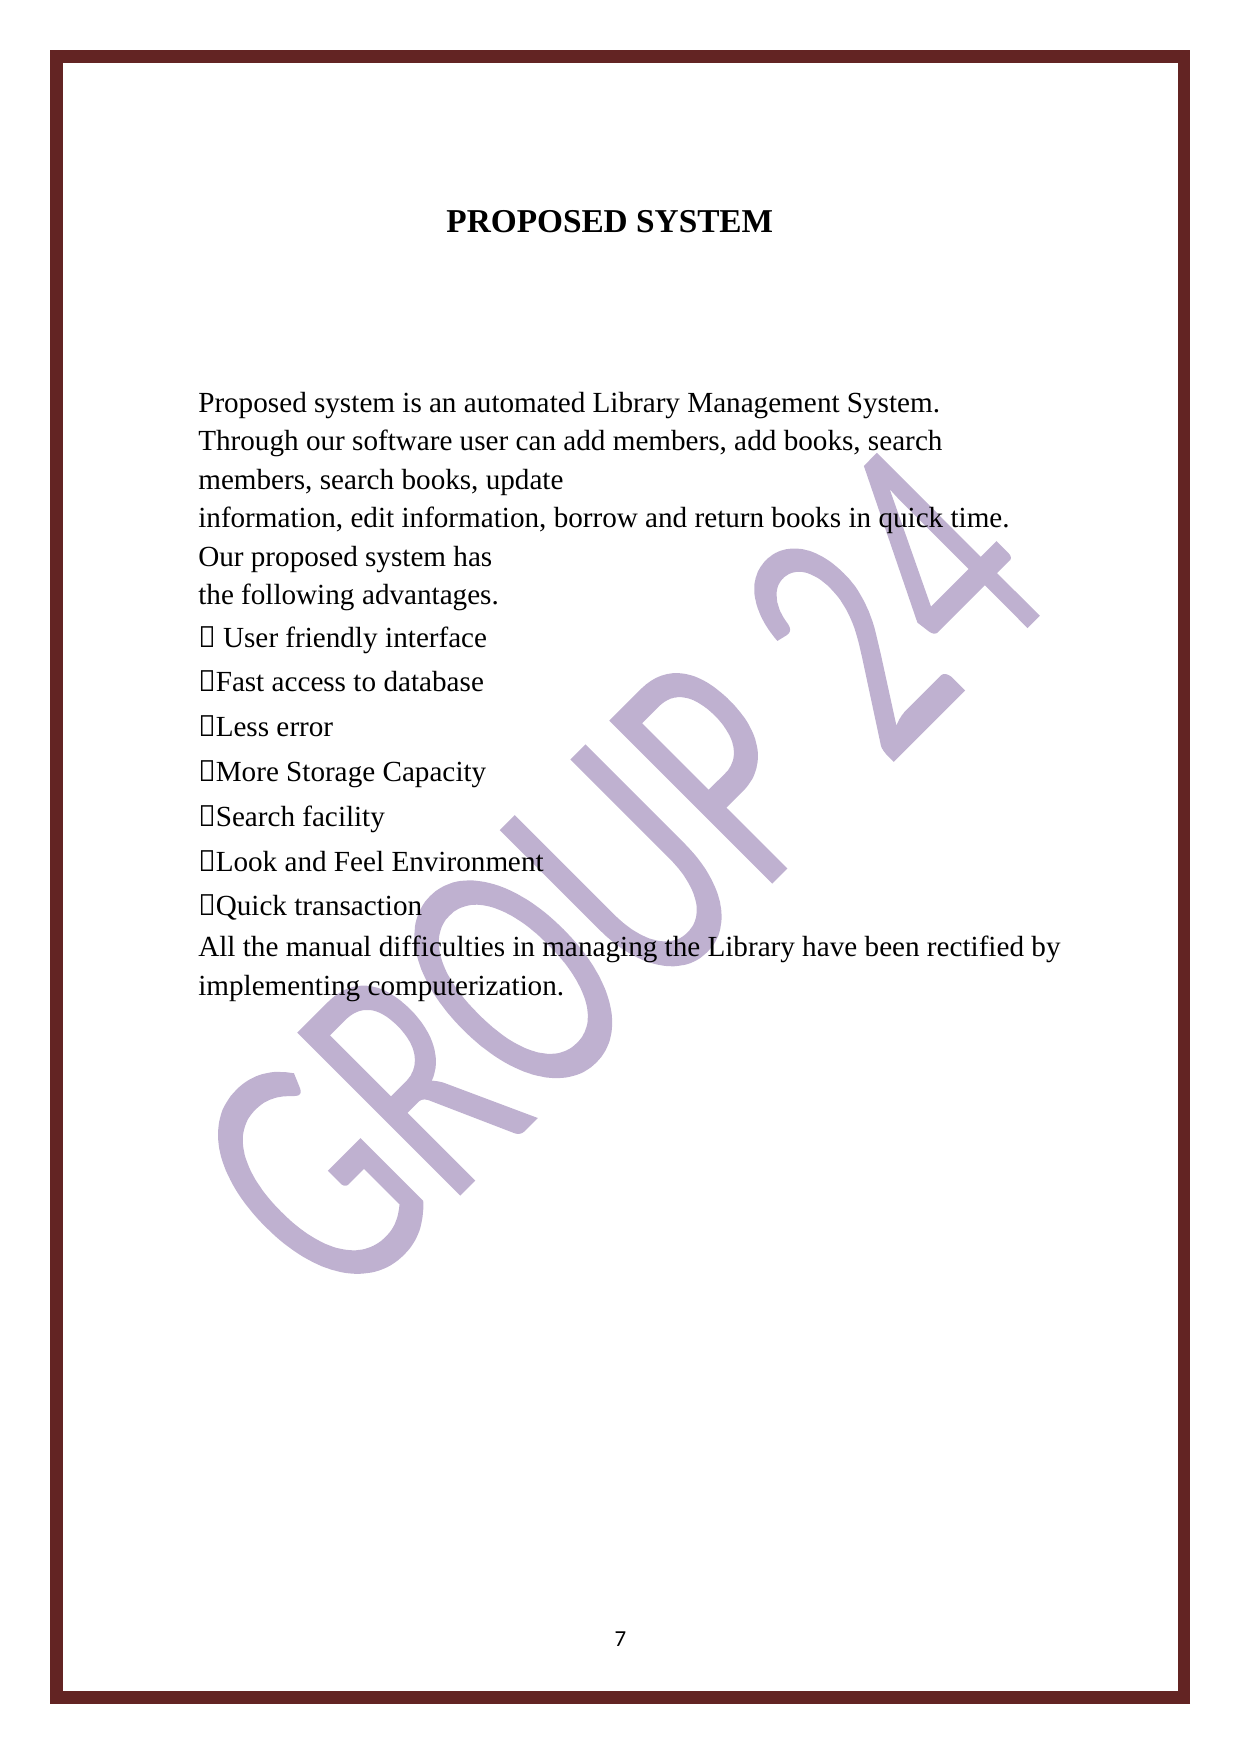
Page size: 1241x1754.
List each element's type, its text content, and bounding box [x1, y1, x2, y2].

text Proposed system is an automated Library Management System. Through our software user can add members, add books, search members, search books, update [198, 385, 992, 495]
text Look and Feel Environment [198, 840, 1128, 879]
text the following advantages. [198, 578, 1128, 611]
text All the manual difficulties in managing the Library have been rectified by implementing computerization. [198, 929, 1128, 1001]
text Fast access to database [198, 661, 1128, 700]
text information, edit information, borrow and return books in quick time. Our proposed system has [198, 501, 1037, 573]
text Search facility [198, 795, 1128, 835]
text Less error [198, 705, 1128, 745]
text PROPOSED SYSTEM [112, 201, 1128, 239]
text  User friendly interface [198, 616, 1128, 656]
text More Storage Capacity [198, 750, 1128, 790]
text Quick transaction [198, 884, 1128, 924]
